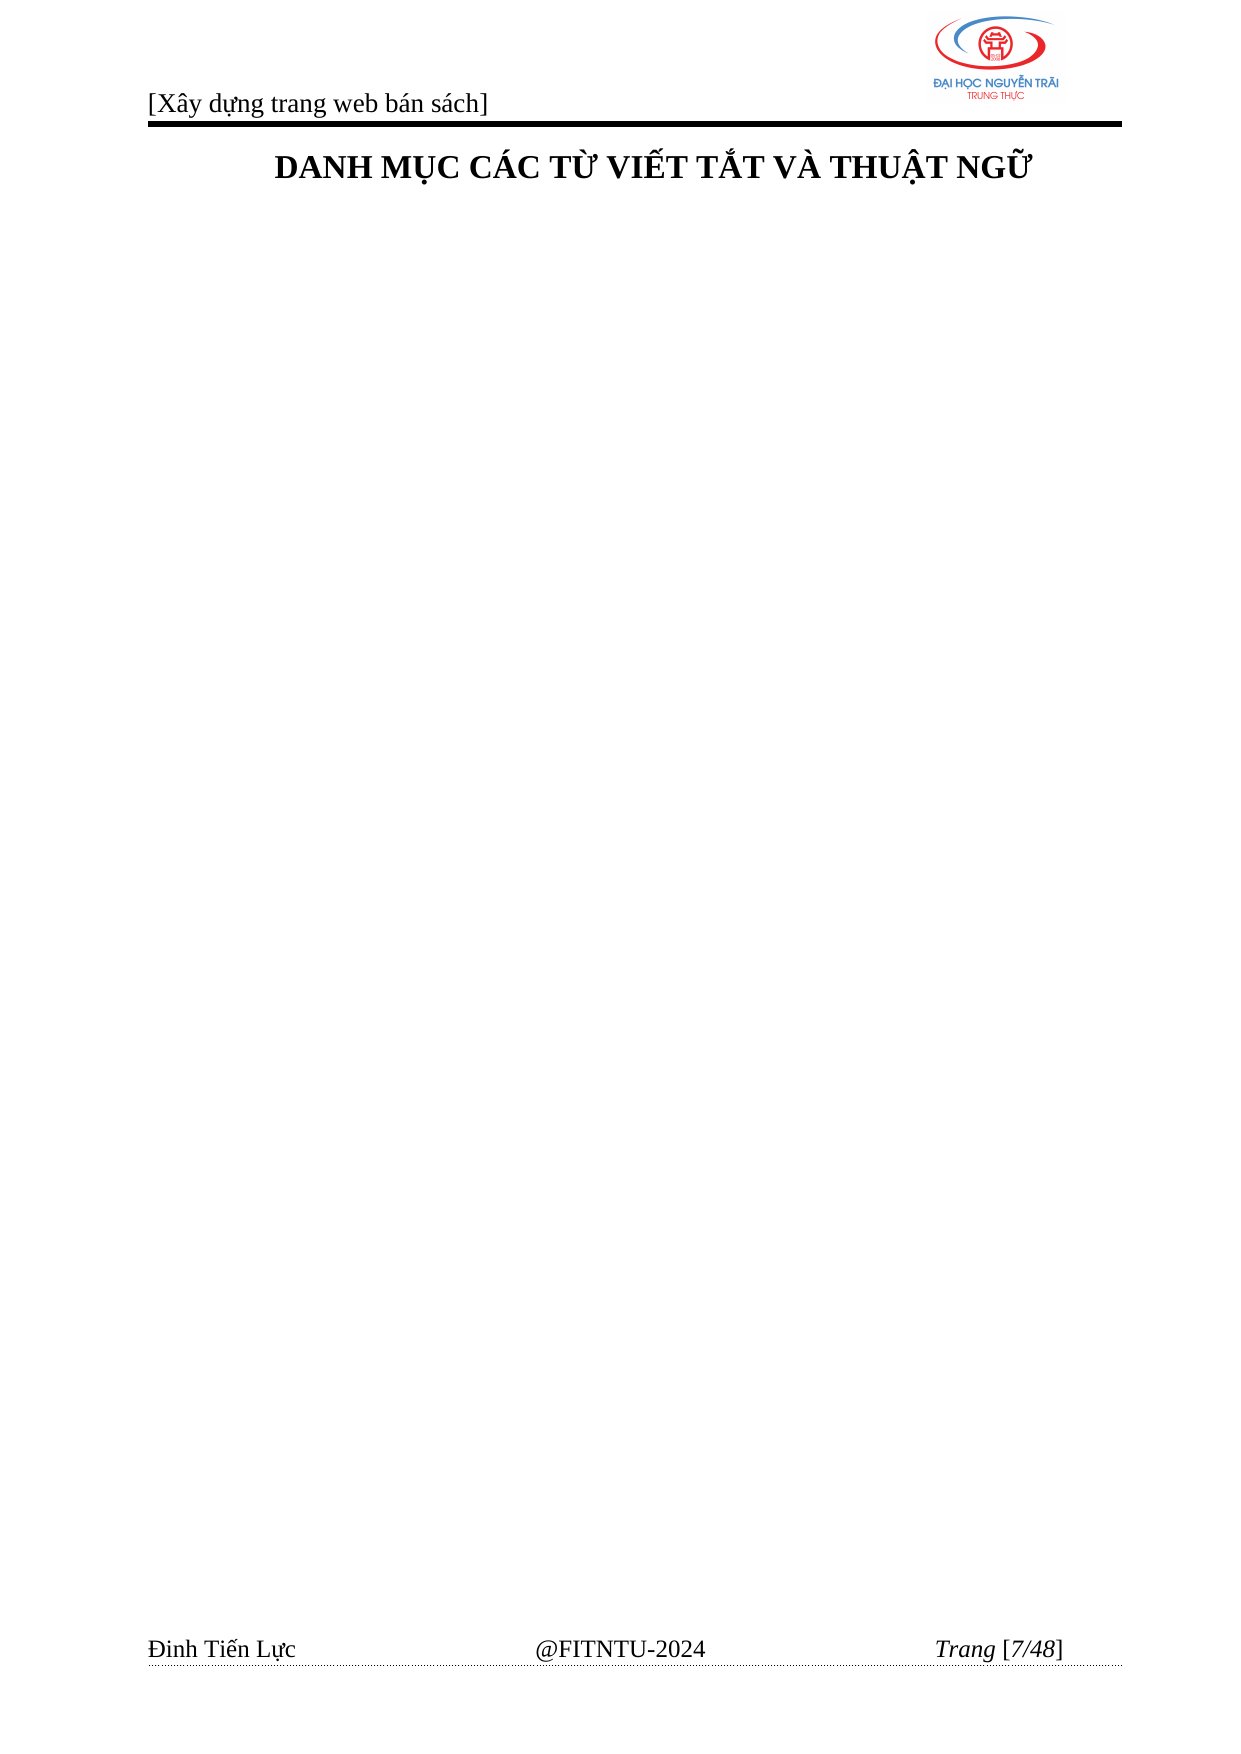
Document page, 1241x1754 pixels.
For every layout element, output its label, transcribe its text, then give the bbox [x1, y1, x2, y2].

picture [926, 11, 1065, 104]
subtitle DANH MỤC CÁC TỪ VIẾT TẮT VÀ THUẬT NGỮ [185, 148, 1122, 186]
